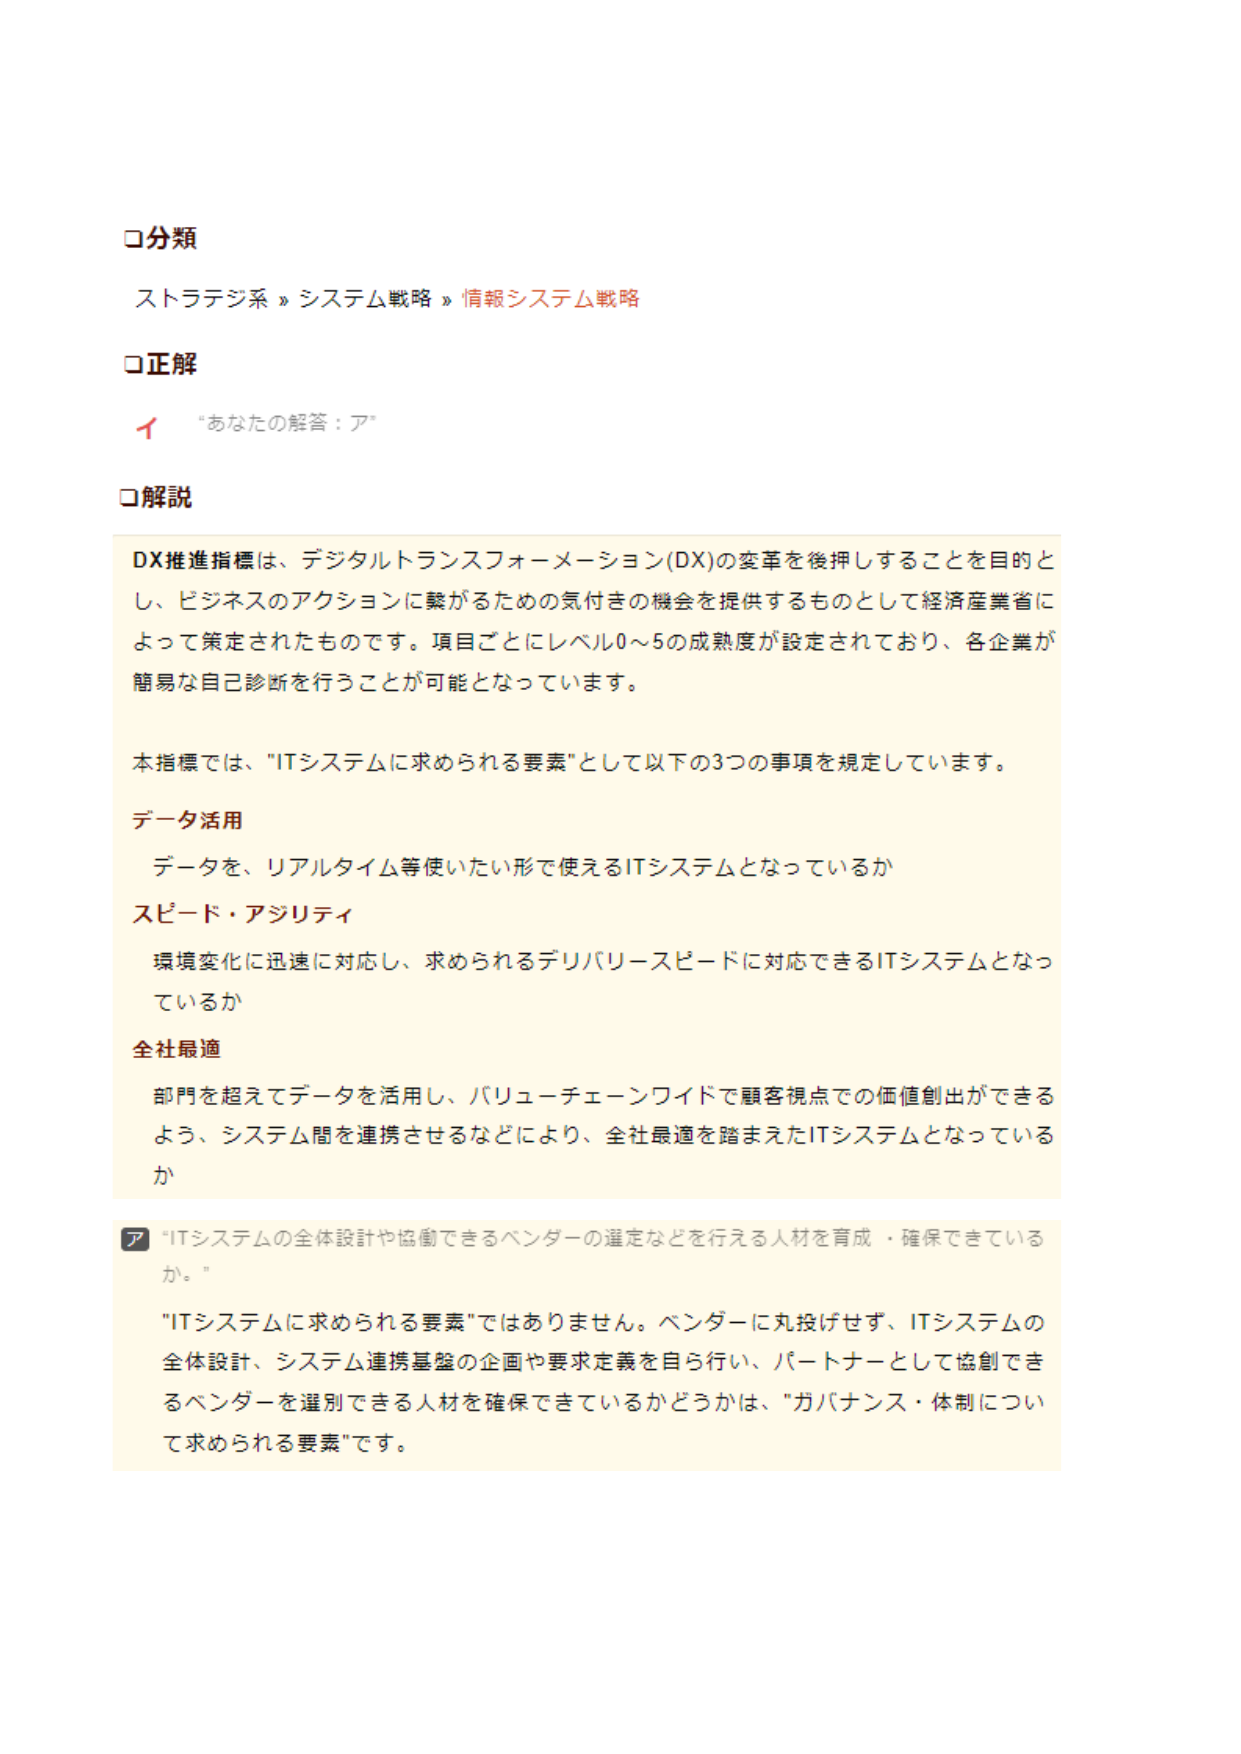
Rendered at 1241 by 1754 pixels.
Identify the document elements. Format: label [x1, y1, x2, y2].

picture [112, 1220, 1062, 1471]
picture [112, 480, 1062, 1199]
picture [112, 215, 938, 452]
